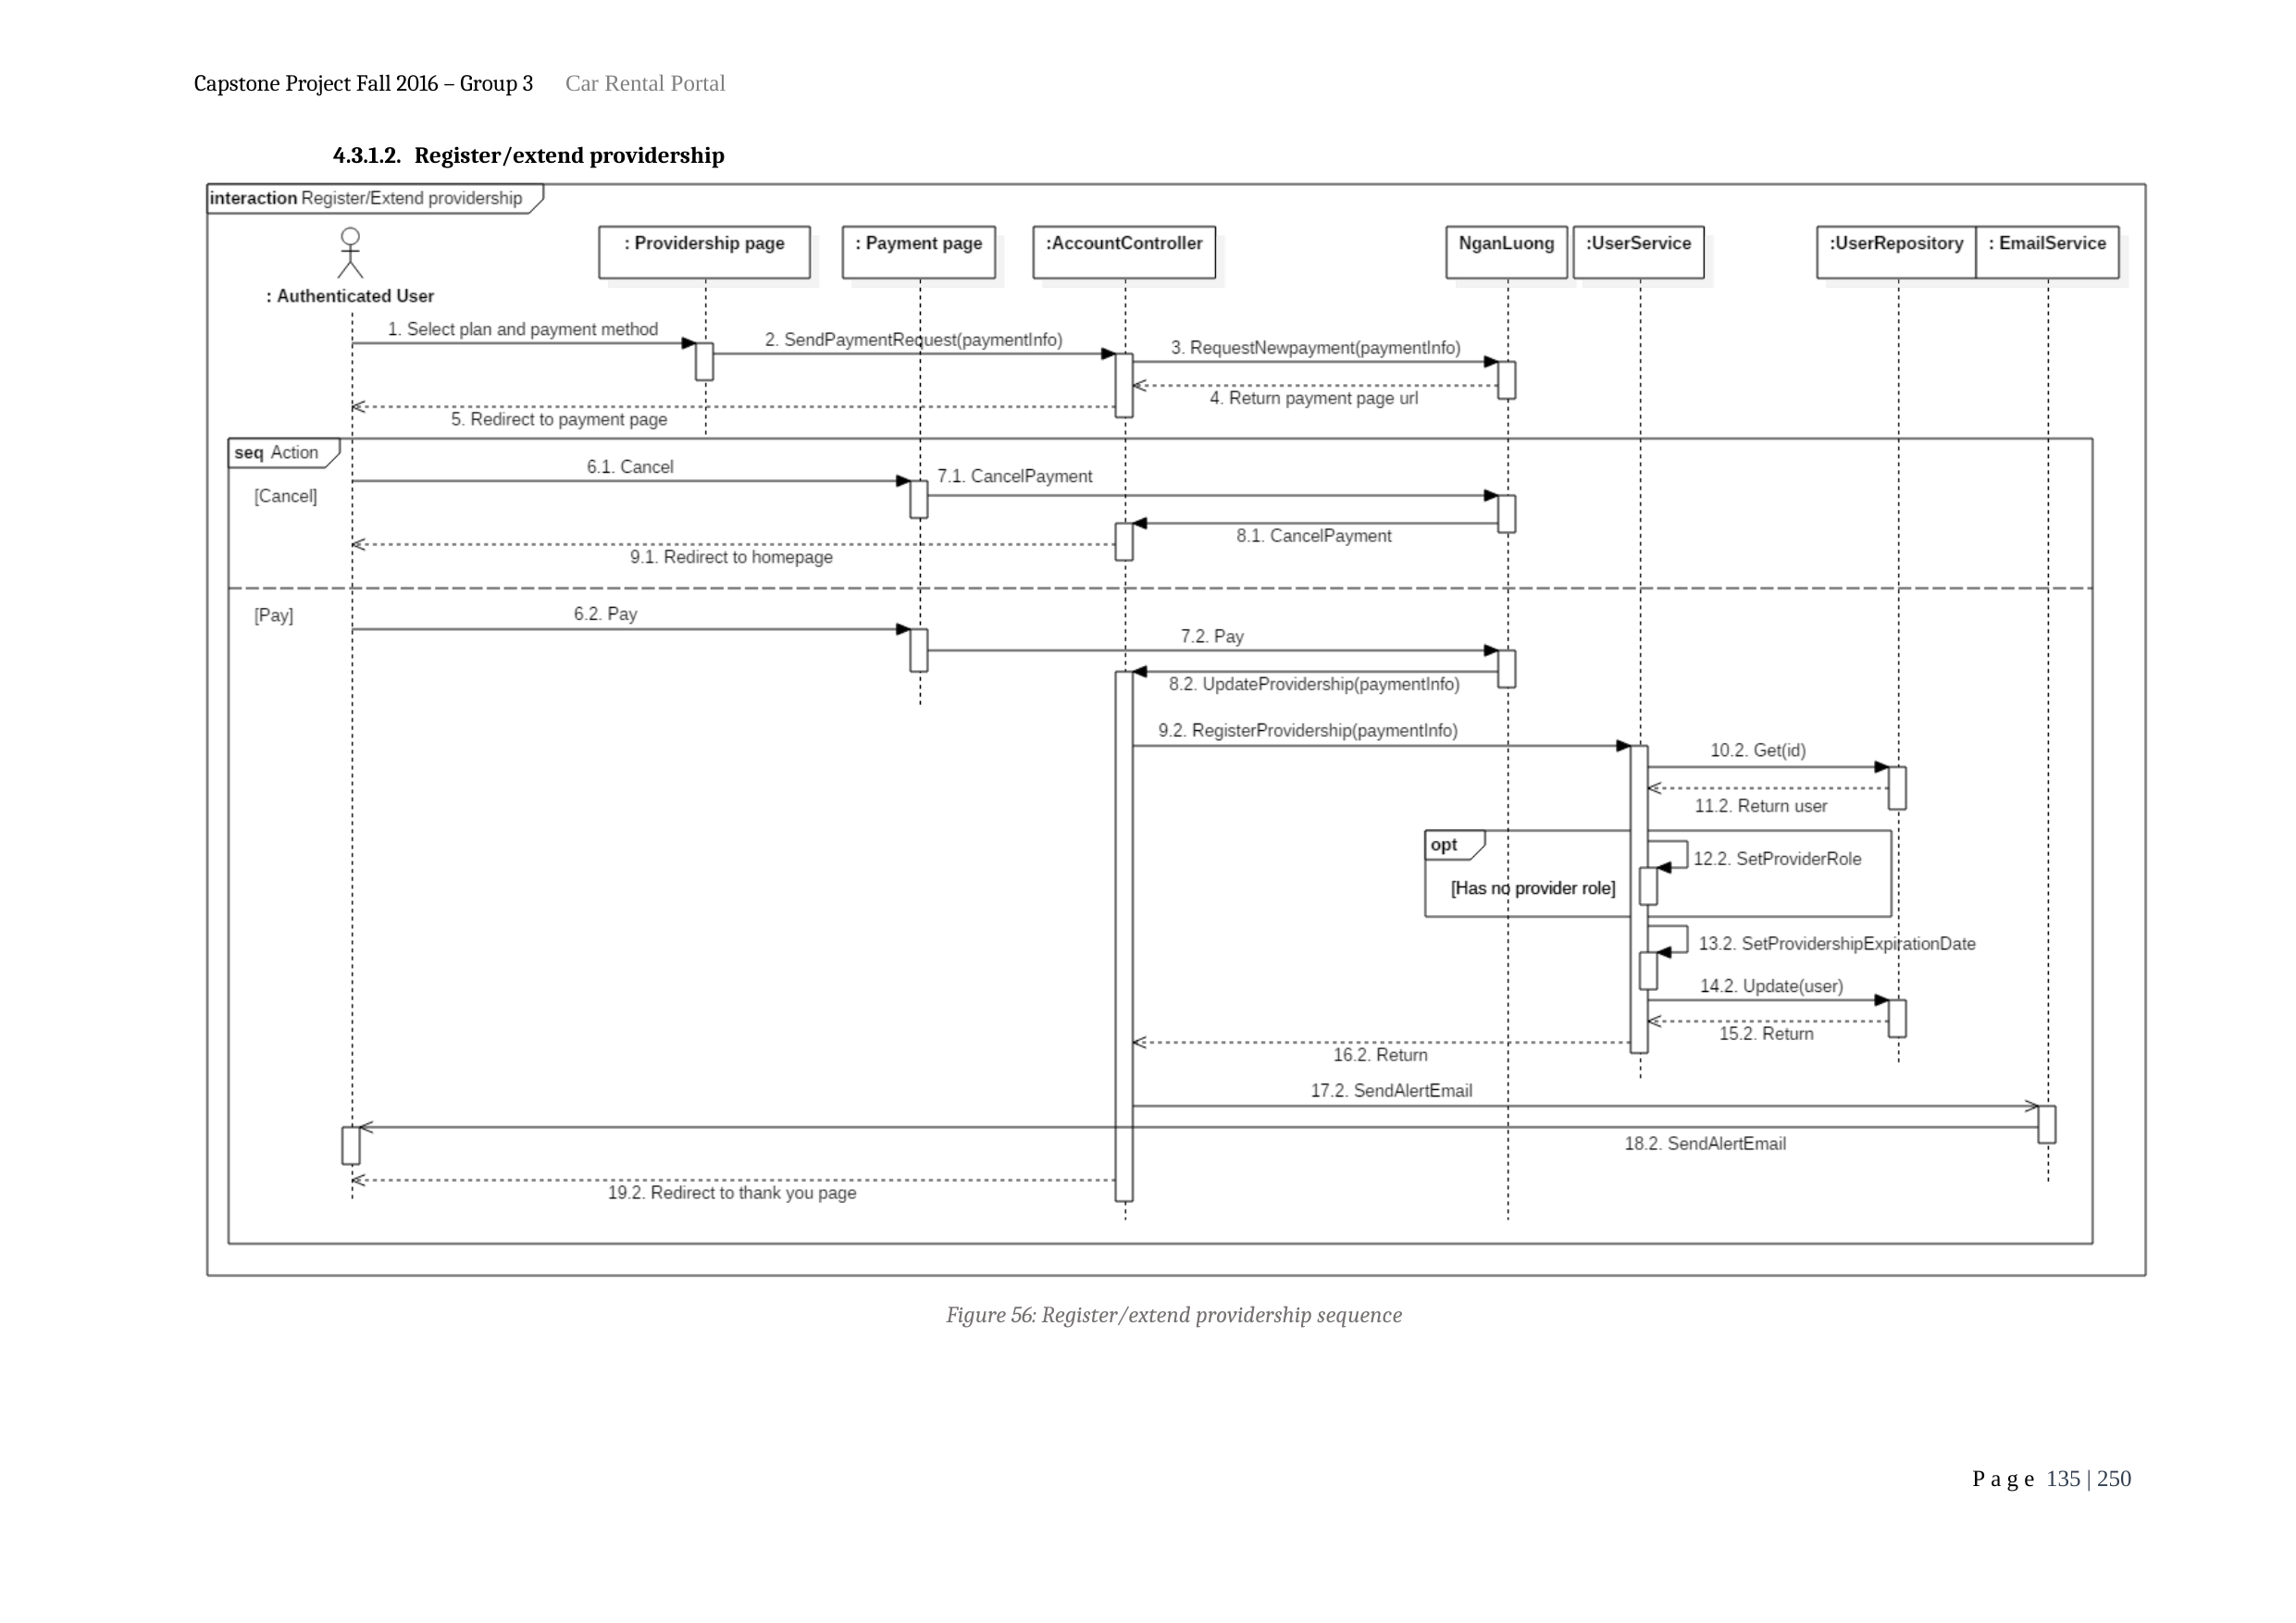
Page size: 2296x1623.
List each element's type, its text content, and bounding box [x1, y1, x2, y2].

picture [194, 171, 2158, 1285]
subtitle Register/extend providership [333, 142, 2156, 169]
text Figure 56: Register/extend providership sequence [194, 1302, 2156, 1329]
